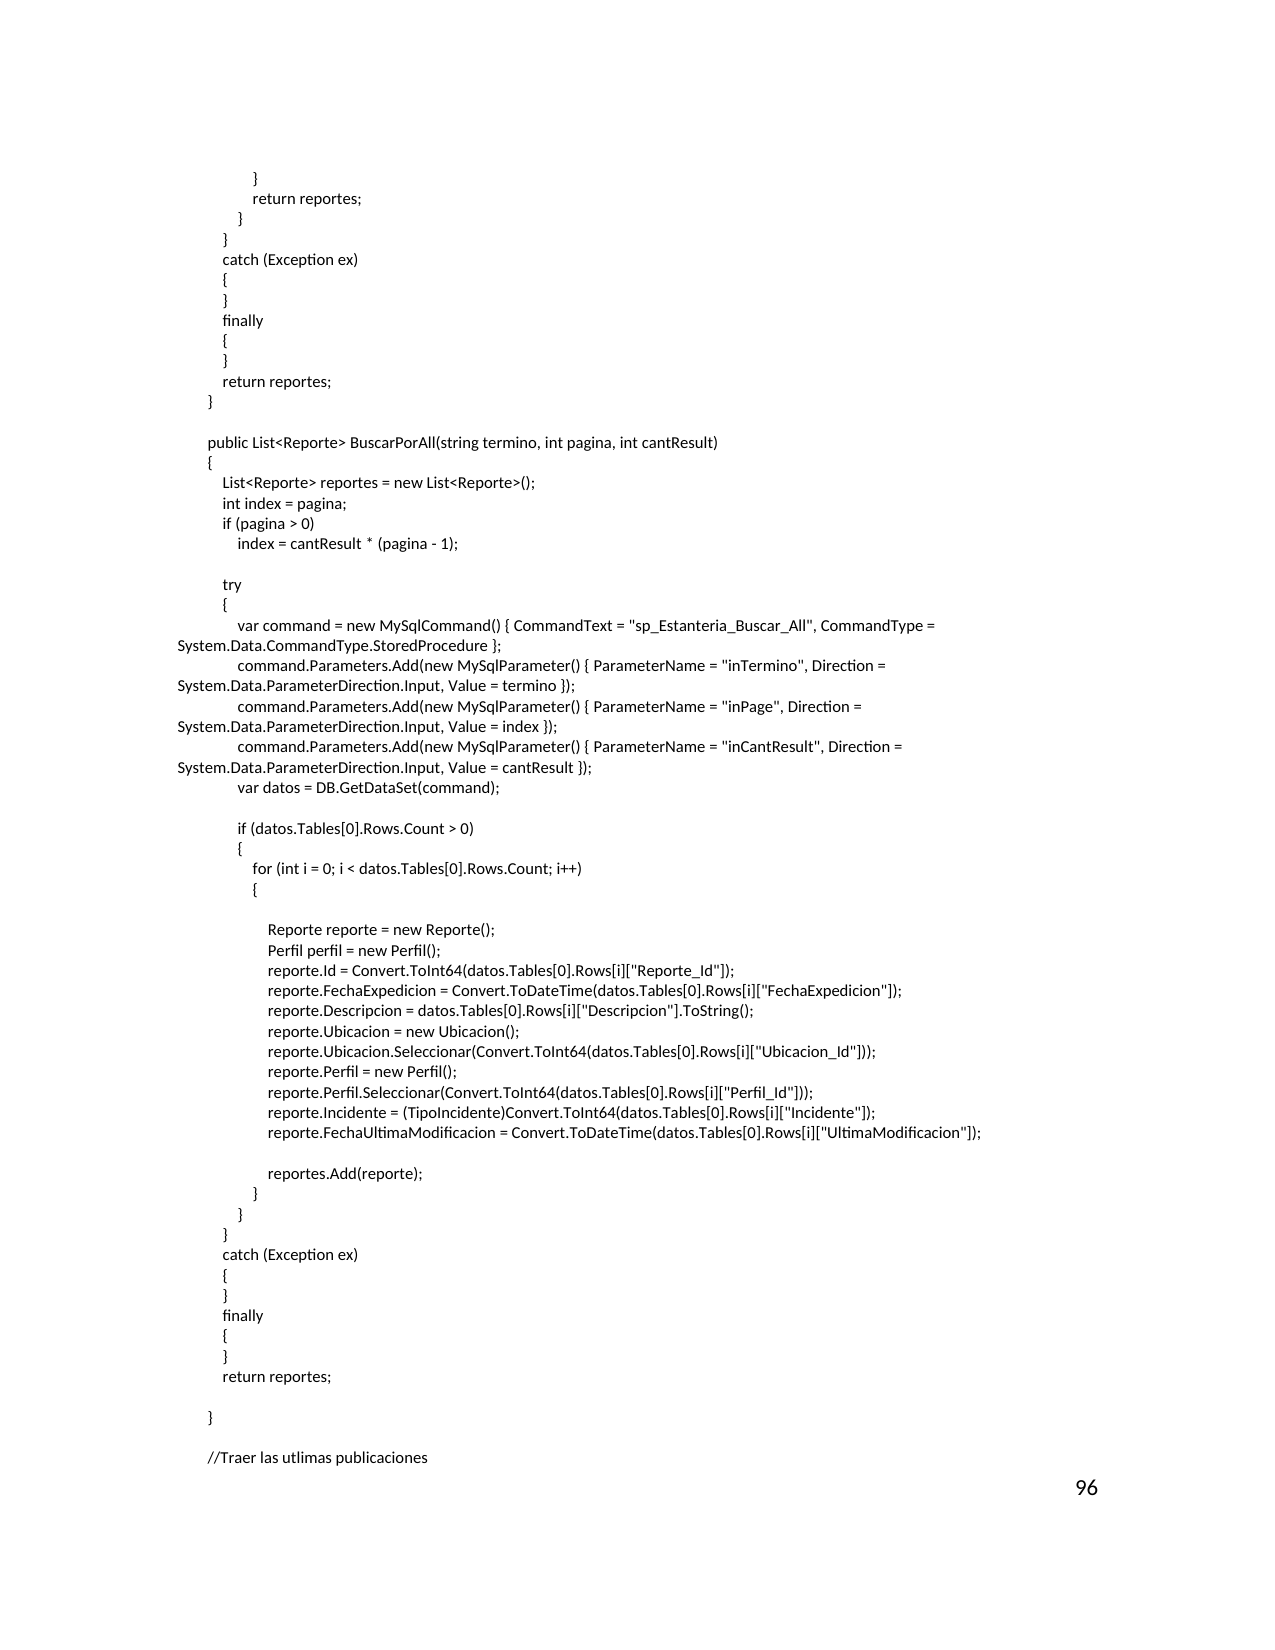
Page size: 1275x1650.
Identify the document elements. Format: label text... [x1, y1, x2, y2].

text } [177, 1204, 1098, 1224]
text public List<Reporte> BuscarPorAll(string termino, int pagina, int cantResult) [177, 432, 1098, 452]
text finally [177, 1305, 1098, 1326]
text try [177, 574, 1098, 594]
text finally [177, 310, 1098, 330]
text var datos = DB.GetDataSet(command); [177, 777, 1098, 798]
text { [177, 879, 1098, 899]
text //Traer las utlimas publicaciones [177, 1448, 1098, 1468]
text { [177, 838, 1098, 858]
text reporte.Ubicacion = new Ubicacion(); [177, 1021, 1098, 1041]
text reporte.FechaExpedicion = Convert.ToDateTime(datos.Tables[0].Rows[i]["FechaExpedicion"]); [177, 980, 1098, 1001]
text command.Parameters.Add(new MySqlParameter() { ParameterName = "inPage", Direction = System.Data.ParameterDirection.Input, Value = index }); [177, 696, 1098, 737]
text } [177, 208, 1098, 229]
text reporte.Id = Convert.ToInt64(datos.Tables[0].Rows[i]["Reporte_Id"]); [177, 960, 1098, 980]
text reporte.Ubicacion.Seleccionar(Convert.ToInt64(datos.Tables[0].Rows[i]["Ubicacion_Id"])); [177, 1041, 1098, 1062]
text } [177, 1285, 1098, 1305]
text { [177, 594, 1098, 615]
text return reportes; [177, 371, 1098, 391]
text } [177, 351, 1098, 371]
text index = cantResult * (pagina - 1); [177, 533, 1098, 554]
text } [177, 168, 1098, 188]
text command.Parameters.Add(new MySqlParameter() { ParameterName = "inCantResult", Direction = System.Data.ParameterDirection.Input, Value = cantResult }); [177, 737, 1098, 777]
text return reportes; [177, 188, 1098, 208]
text catch (Exception ex) [177, 1244, 1098, 1265]
text for (int i = 0; i < datos.Tables[0].Rows.Count; i++) [177, 858, 1098, 879]
text command.Parameters.Add(new MySqlParameter() { ParameterName = "inTermino", Direction = System.Data.ParameterDirection.Input, Value = termino }); [177, 655, 1098, 696]
text Reporte reporte = new Reporte(); [177, 919, 1098, 940]
text reporte.FechaUltimaModificacion = Convert.ToDateTime(datos.Tables[0].Rows[i]["UltimaModificacion"]); [177, 1123, 1098, 1143]
text } [177, 391, 1098, 412]
text List<Reporte> reportes = new List<Reporte>(); [177, 473, 1098, 493]
text return reportes; [177, 1366, 1098, 1387]
text catch (Exception ex) [177, 249, 1098, 269]
text { [177, 1265, 1098, 1285]
text reporte.Perfil = new Perfil(); [177, 1062, 1098, 1082]
text } [177, 290, 1098, 310]
text reporte.Descripcion = datos.Tables[0].Rows[i]["Descripcion"].ToString(); [177, 1001, 1098, 1021]
text reporte.Perfil.Seleccionar(Convert.ToInt64(datos.Tables[0].Rows[i]["Perfil_Id"])); [177, 1082, 1098, 1102]
text reporte.Incidente = (TipoIncidente)Convert.ToInt64(datos.Tables[0].Rows[i]["Incidente"]); [177, 1102, 1098, 1123]
text { [177, 1326, 1098, 1346]
text Perfil perfil = new Perfil(); [177, 940, 1098, 960]
text } [177, 1224, 1098, 1244]
text if (datos.Tables[0].Rows.Count > 0) [177, 818, 1098, 838]
text } [177, 1407, 1098, 1427]
text var command = new MySqlCommand() { CommandText = "sp_Estanteria_Buscar_All", CommandType = System.Data.CommandType.StoredProcedure }; [177, 615, 1098, 655]
text } [177, 1346, 1098, 1366]
text { [177, 269, 1098, 290]
text { [177, 452, 1098, 473]
text } [177, 229, 1098, 249]
text { [177, 330, 1098, 351]
text if (pagina > 0) [177, 513, 1098, 533]
text reportes.Add(reporte); [177, 1163, 1098, 1183]
text int index = pagina; [177, 493, 1098, 513]
text } [177, 1183, 1098, 1204]
